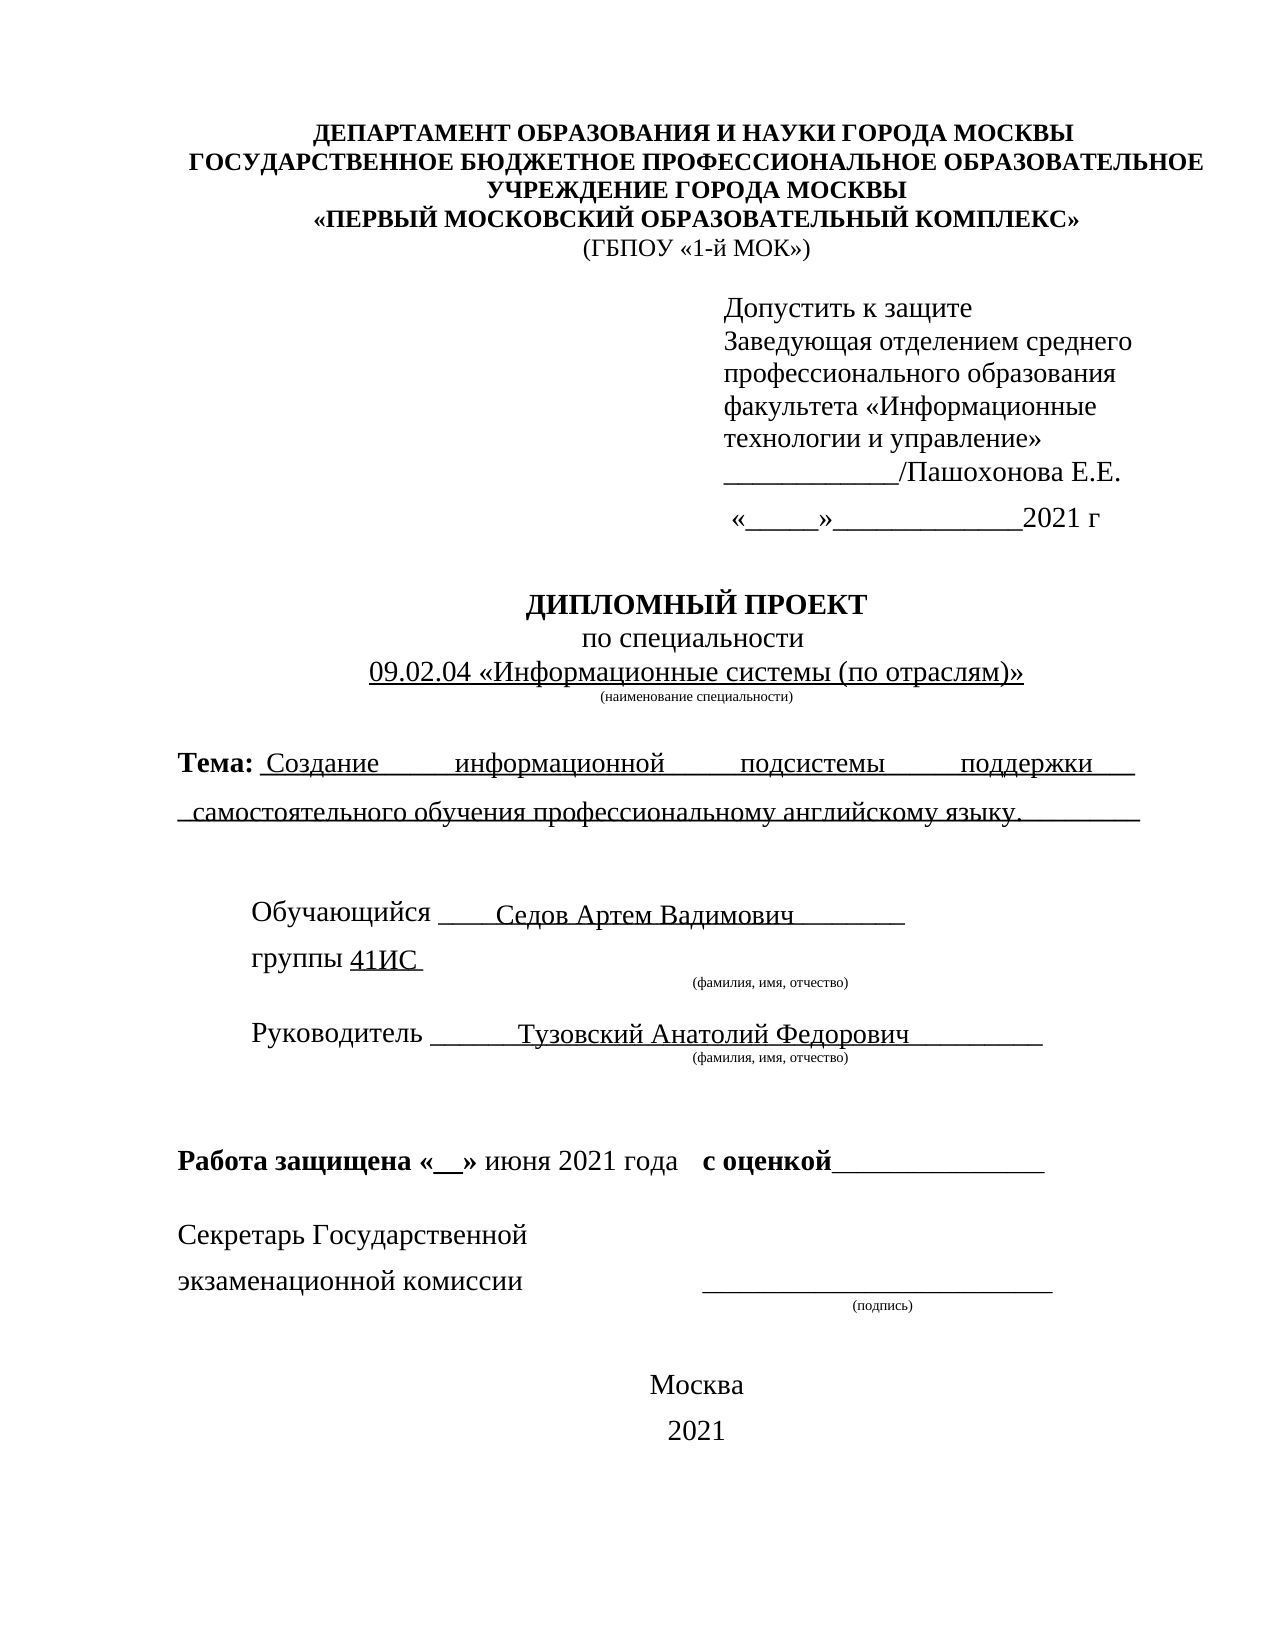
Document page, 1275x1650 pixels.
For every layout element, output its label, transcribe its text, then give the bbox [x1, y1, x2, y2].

text Секретарь Государственной [177, 1217, 1216, 1251]
text (фамилия, имя, отчество) [251, 974, 1216, 1003]
text Руководитель __________________________________________ [177, 1015, 1216, 1049]
text (наименование специальности) [177, 688, 1216, 716]
text «_____»_____________2021 г [723, 500, 1216, 533]
text ДЕПАРТАМЕНТ ОБРАЗОВАНИЯ И НАУКИ ГОРОДА МОСКВЫ [177, 118, 1216, 147]
text Москва [177, 1367, 1216, 1401]
text группы _____ [177, 940, 1216, 974]
text Обучающийся ________________________________ [177, 894, 1216, 928]
text (ГБПОУ «1-й МОК») [177, 233, 1216, 262]
text ГОСУДАРСТВЕННОЕ БЮДЖЕТНОЕ ПРОФЕССИОНАЛЬНОЕ ОБРАЗОВАТЕЛЬНОЕ УЧРЕЖДЕНИЕ ГОРОДА МОСКВЫ [177, 147, 1216, 204]
text 09.02.04 «Информационные системы (по отраслям)» [177, 654, 1216, 688]
text 2021 [177, 1413, 1216, 1447]
text «ПЕРВЫЙ МОСКОВСКИЙ ОБРАЗОВАТЕЛЬНЫЙ КОМПЛЕКС» [177, 204, 1216, 233]
text (фамилия, имя, отчество) [251, 1049, 1216, 1077]
text экзаменационной комиссии ____________________________ [177, 1263, 1216, 1297]
text Допустить к защите [723, 291, 1216, 324]
text _____________________________________________________________________________ [177, 796, 1216, 824]
text Заведующая отделением среднего профессионального образования факультета «Информационные технологии и управление» [723, 324, 1216, 454]
text ____________/Пашохонова Е.Е. [723, 454, 1216, 487]
text ДИПЛОМНЫЙ ПРОЕКТ по специальности [177, 587, 1216, 654]
text Работа защищена «__» июня 2021 года с оценкой_________________ [177, 1143, 1216, 1176]
text Тема: ______________________________________________________________________ [177, 745, 1216, 779]
text (подпись) [177, 1297, 1216, 1326]
